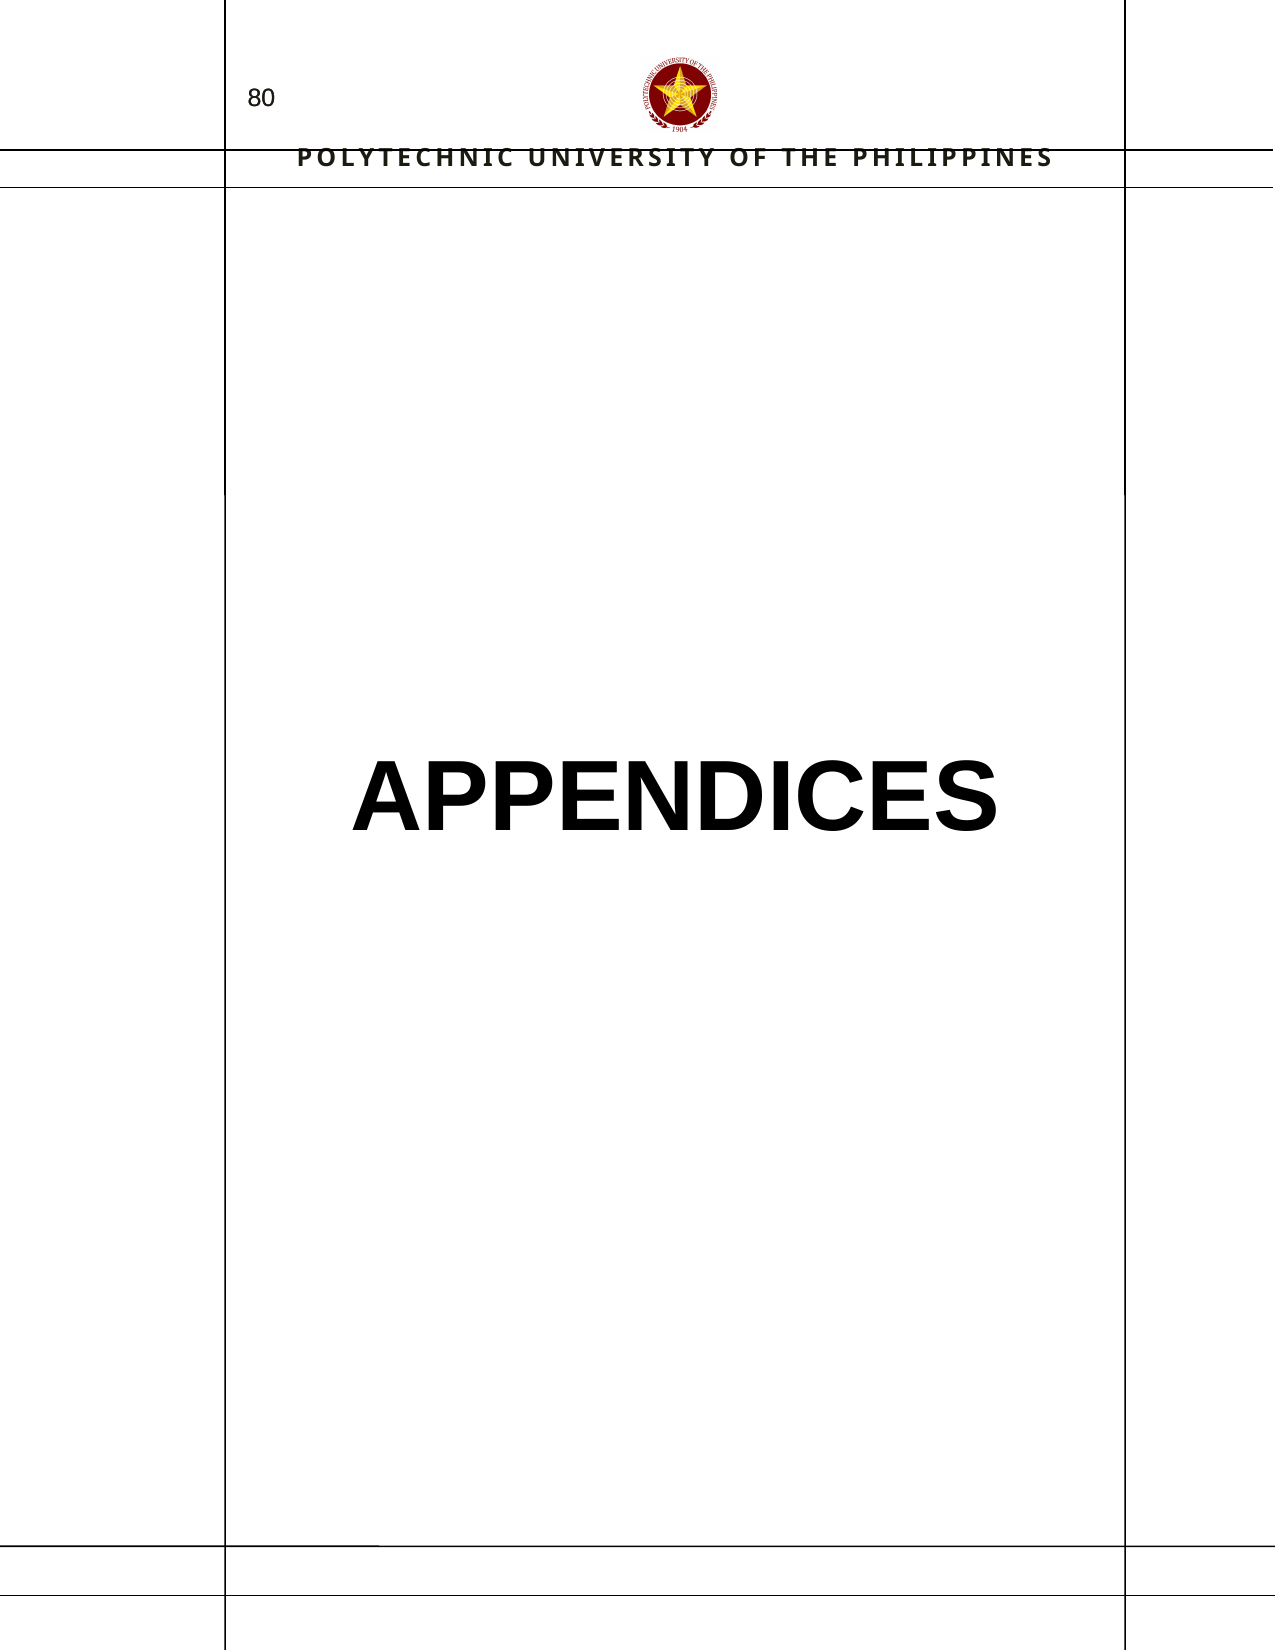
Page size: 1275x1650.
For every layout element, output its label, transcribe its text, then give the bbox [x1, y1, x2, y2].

picture [642, 57, 718, 133]
text APPENDICES [240, 736, 1111, 851]
